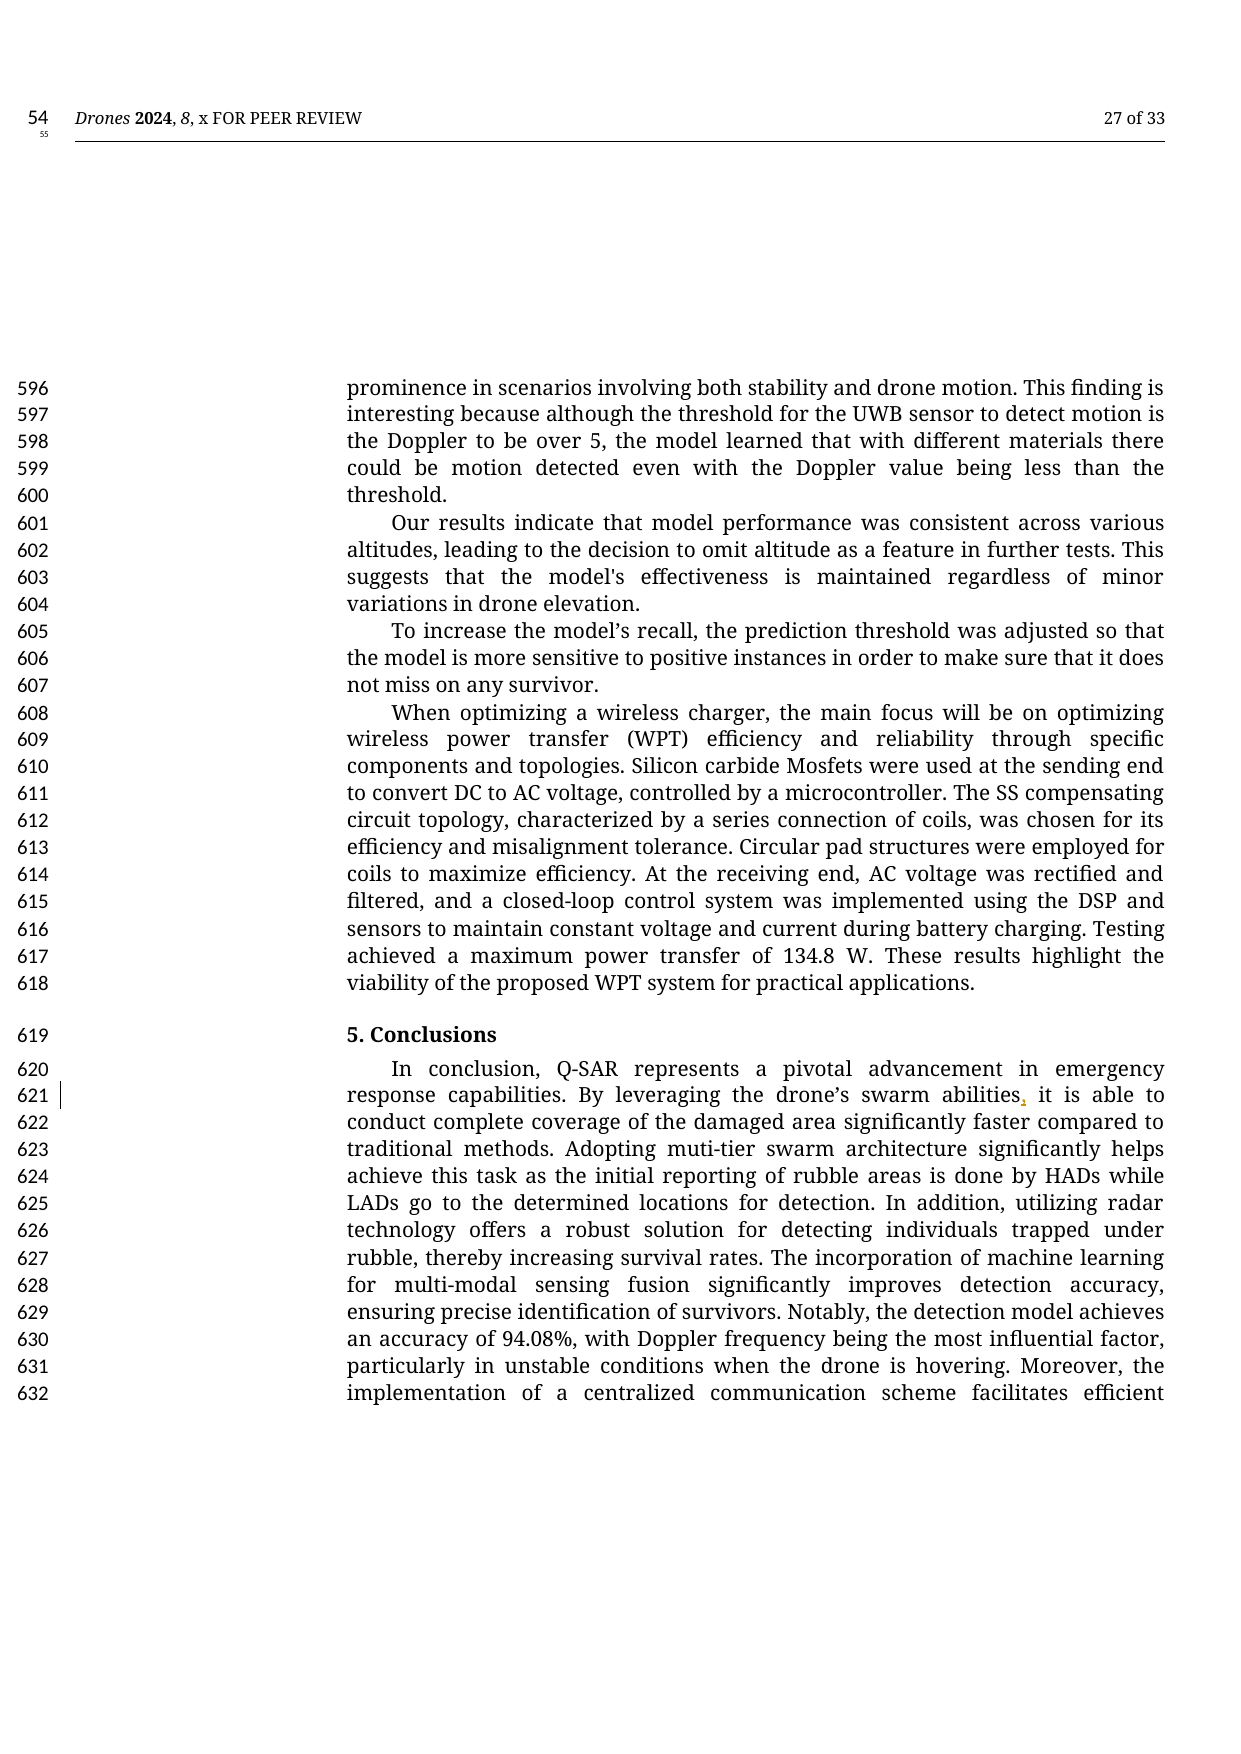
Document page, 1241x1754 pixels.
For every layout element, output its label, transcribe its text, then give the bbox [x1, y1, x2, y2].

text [347, 374, 1165, 509]
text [347, 1054, 1165, 1406]
text Our results indicate that model performance was consistent across various altitudes, leading to the decision to omit altitude as a feature in further tests. This suggests that the model's effectiveness is maintained regardless of minor variations in drone elevation. [347, 509, 1165, 617]
subtitle 5. Conclusions [347, 1021, 1165, 1048]
text When optimizing a wireless charger, the main focus will be on optimizing wireless power transfer (WPT) efficiency and reliability through specific components and topologies. Silicon carbide Mosfets were used at the sending end to convert DC to AC voltage, controlled by a microcontroller. The SS compensating circuit topology, characterized by a series connection of coils, was chosen for its efficiency and misalignment tolerance. Circular pad structures were employed for coils to maximize efficiency. At the receiving end, AC voltage was rectified and filtered, and a closed-loop control system was implemented using the DSP and sensors to maintain constant voltage and current during battery charging. Testing achieved a maximum power transfer of 134.8 W. These results highlight the viability of the proposed WPT system for practical applications. [347, 698, 1165, 996]
text To increase the model’s recall, the prediction threshold was adjusted so that the model is more sensitive to positive instances in order to make sure that it does not miss on any survivor. [347, 617, 1165, 698]
